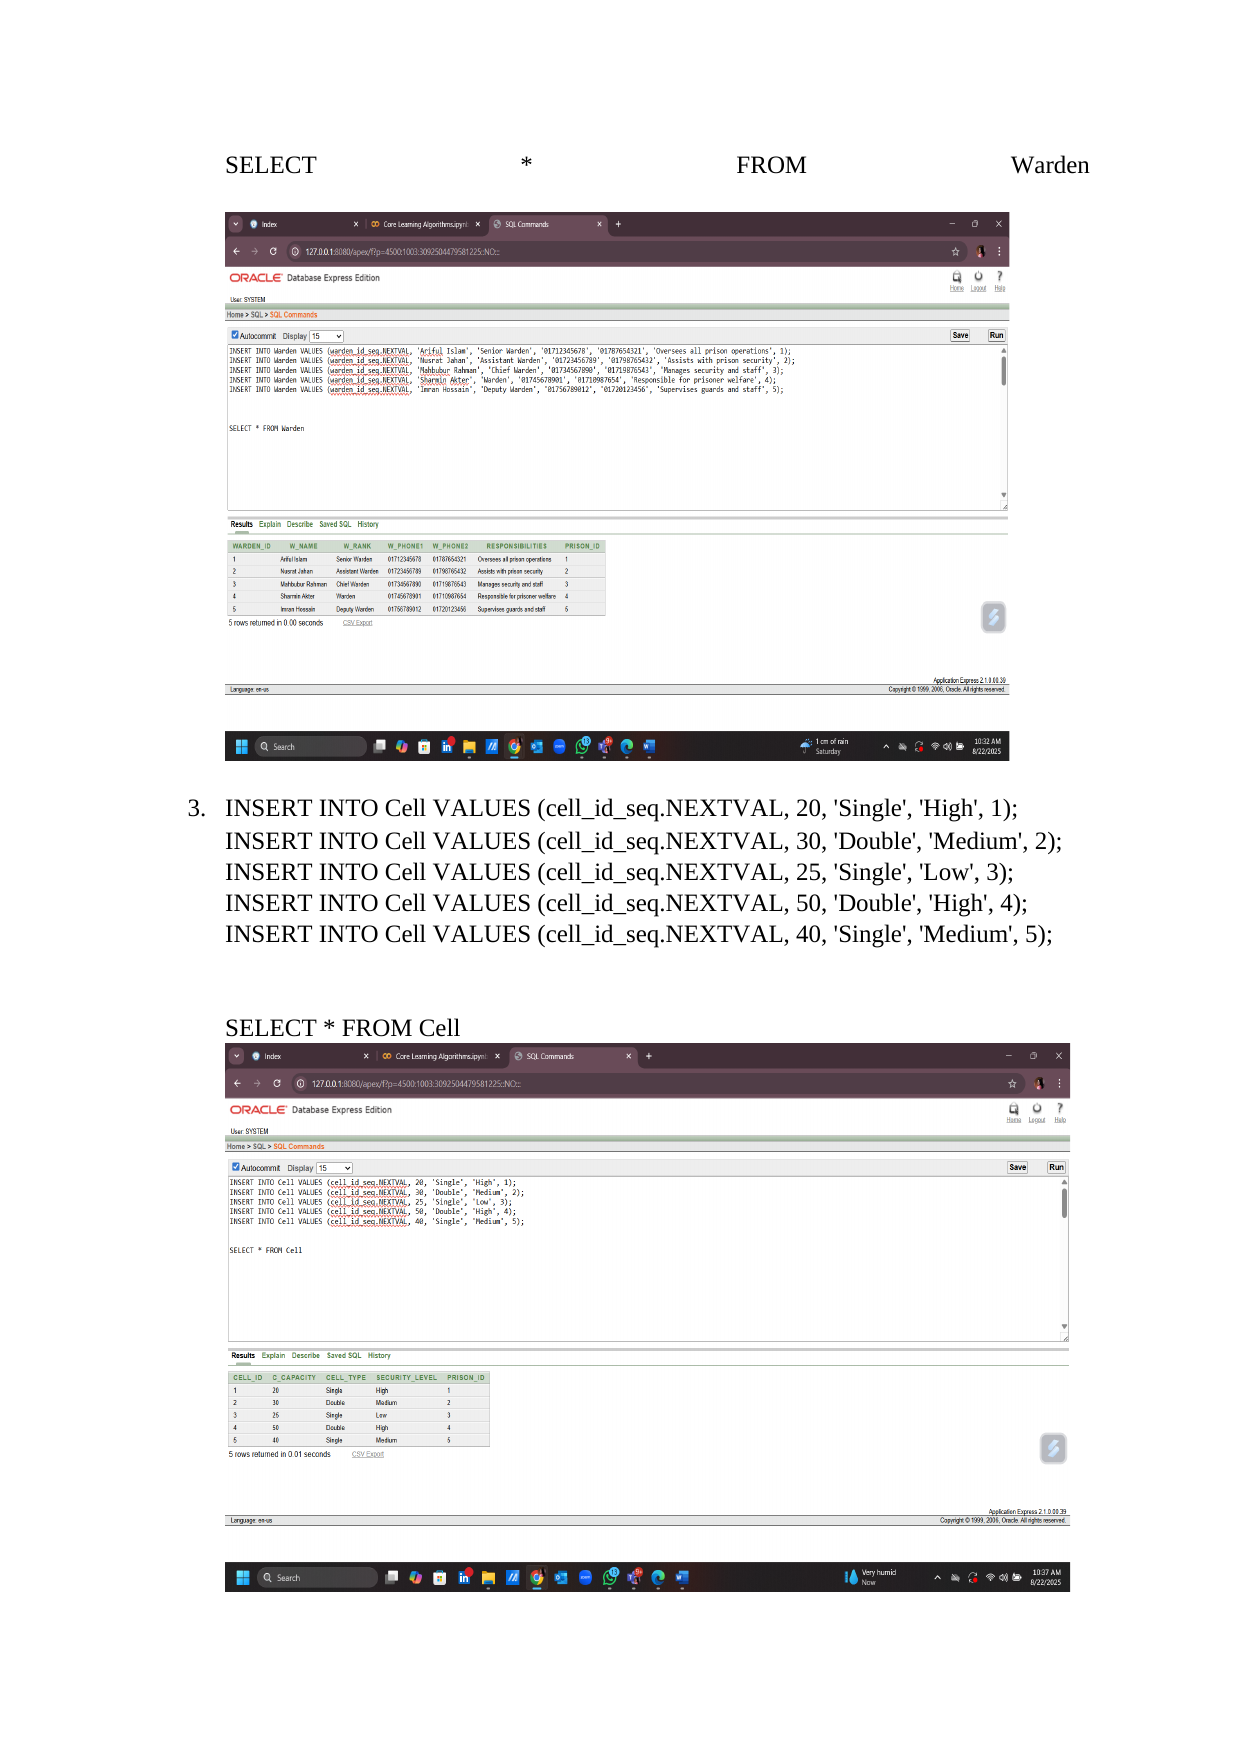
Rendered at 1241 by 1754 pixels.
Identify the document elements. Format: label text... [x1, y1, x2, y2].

list INSERT INTO Cell VALUES (cell_id_seq.NEXTVAL, 40, 'Single', 'Medium', 5); [225, 919, 1090, 948]
picture [225, 212, 1010, 761]
list INSERT INTO Cell VALUES (cell_id_seq.NEXTVAL, 50, 'Double', 'High', 4); [225, 888, 1090, 917]
list INSERT INTO Cell VALUES (cell_id_seq.NEXTVAL, 20, 'Single', 'High', 1); [187, 793, 1090, 822]
list SELECT * FROM Cell [225, 1013, 1090, 1041]
list INSERT INTO Cell VALUES (cell_id_seq.NEXTVAL, 25, 'Single', 'Low', 3); [225, 857, 1090, 886]
picture [225, 1043, 1071, 1592]
list INSERT INTO Cell VALUES (cell_id_seq.NEXTVAL, 30, 'Double', 'Medium', 2); [225, 826, 1090, 855]
